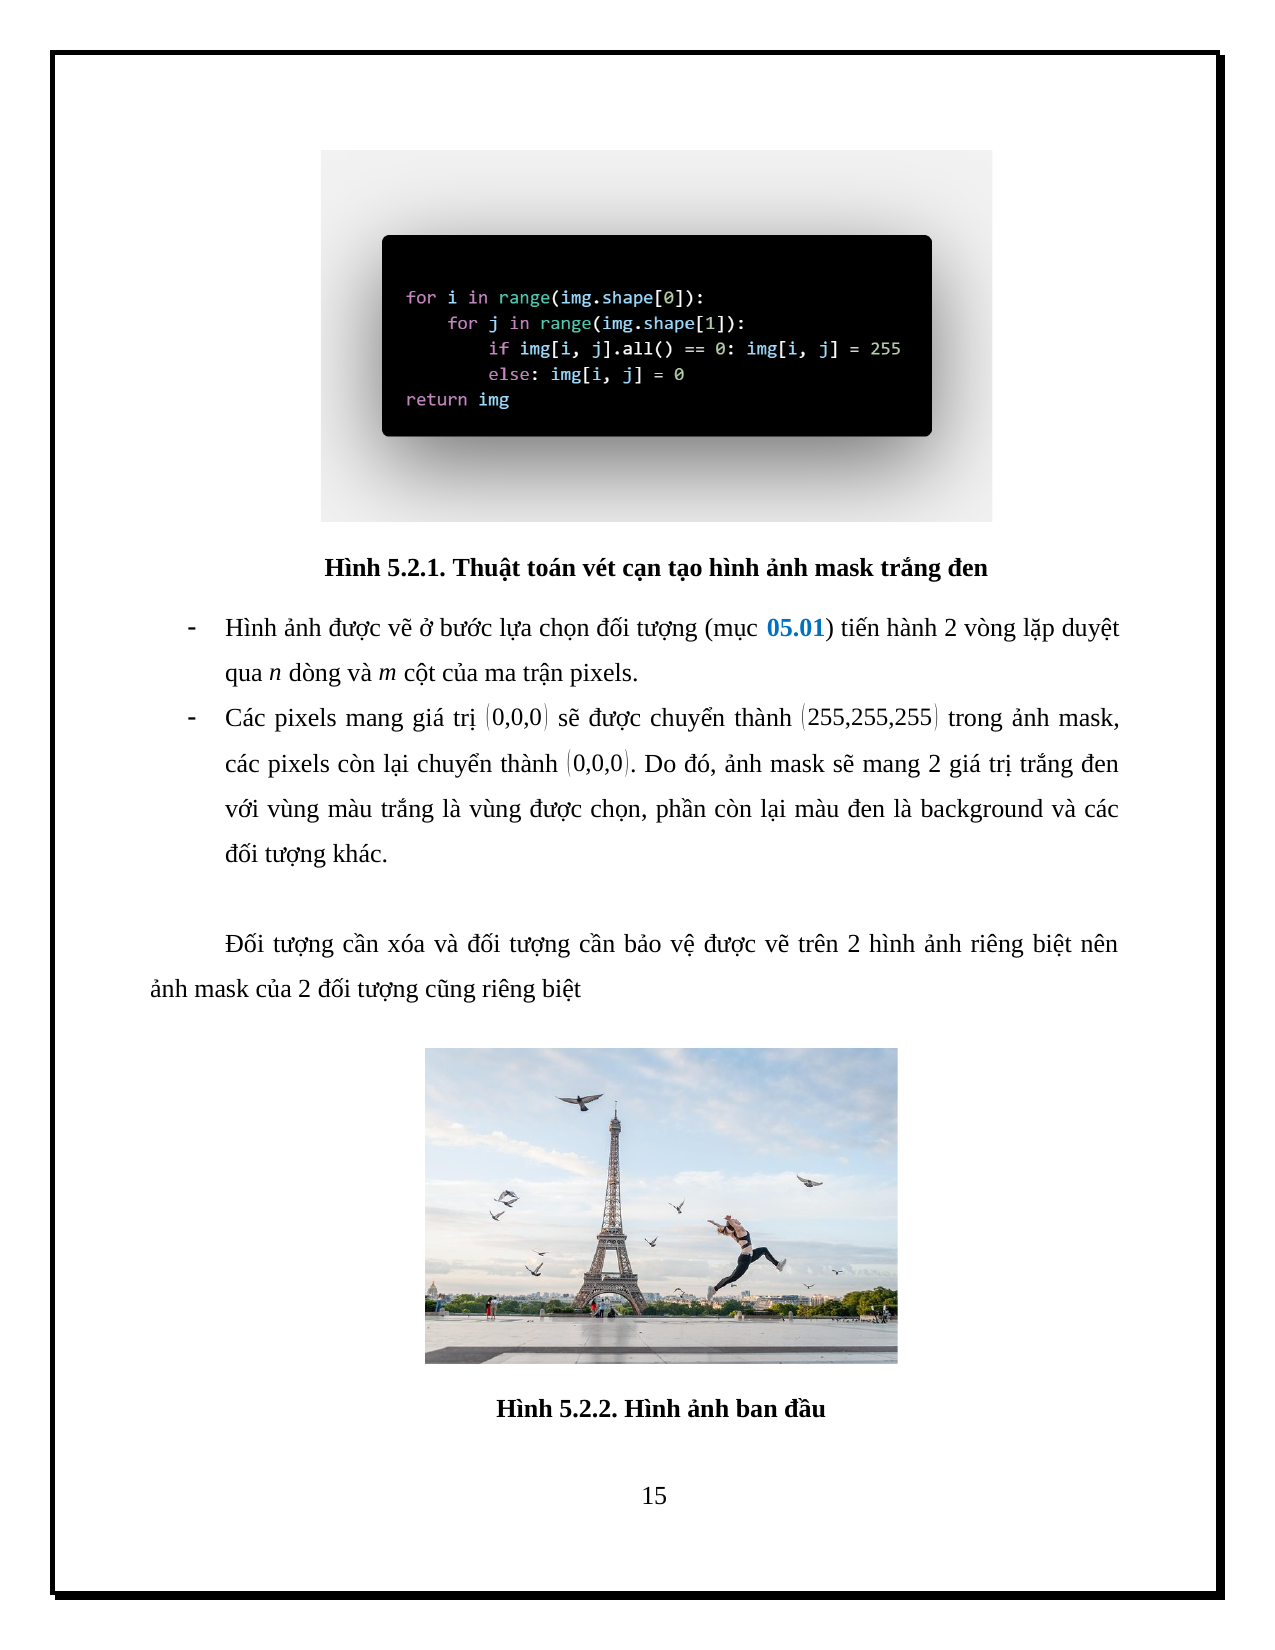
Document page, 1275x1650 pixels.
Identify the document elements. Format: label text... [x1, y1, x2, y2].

picture [425, 1048, 898, 1364]
text Các pixels mang giá trị sẽ được chuyển thành trong ảnh mask, các pixels còn lại chuyển thành . Do đó, ảnh mask sẽ mang 2 giá trị trắng đen với vùng màu trắng là vùng được chọn, phần còn lại màu đen là background và các đối tượng khác. [187, 702, 1120, 868]
text Hình ảnh được vẽ ở bước lựa chọn đối tượng (mục 05.01) tiến hành 2 vòng lặp duyệt qua dòng và cột của ma trận pixels. [187, 612, 1120, 687]
picture [320, 150, 993, 522]
table_header Hình 5.2.2. Hình ảnh ban đầu [151, 1048, 1172, 1453]
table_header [188, 150, 1125, 582]
list Đối tượng cần xóa và đối tượng cần bảo vệ được vẽ trên 2 hình ảnh riêng biệt nên ảnh mask của 2 đối tượng cũng riêng biệt [150, 928, 1120, 1003]
